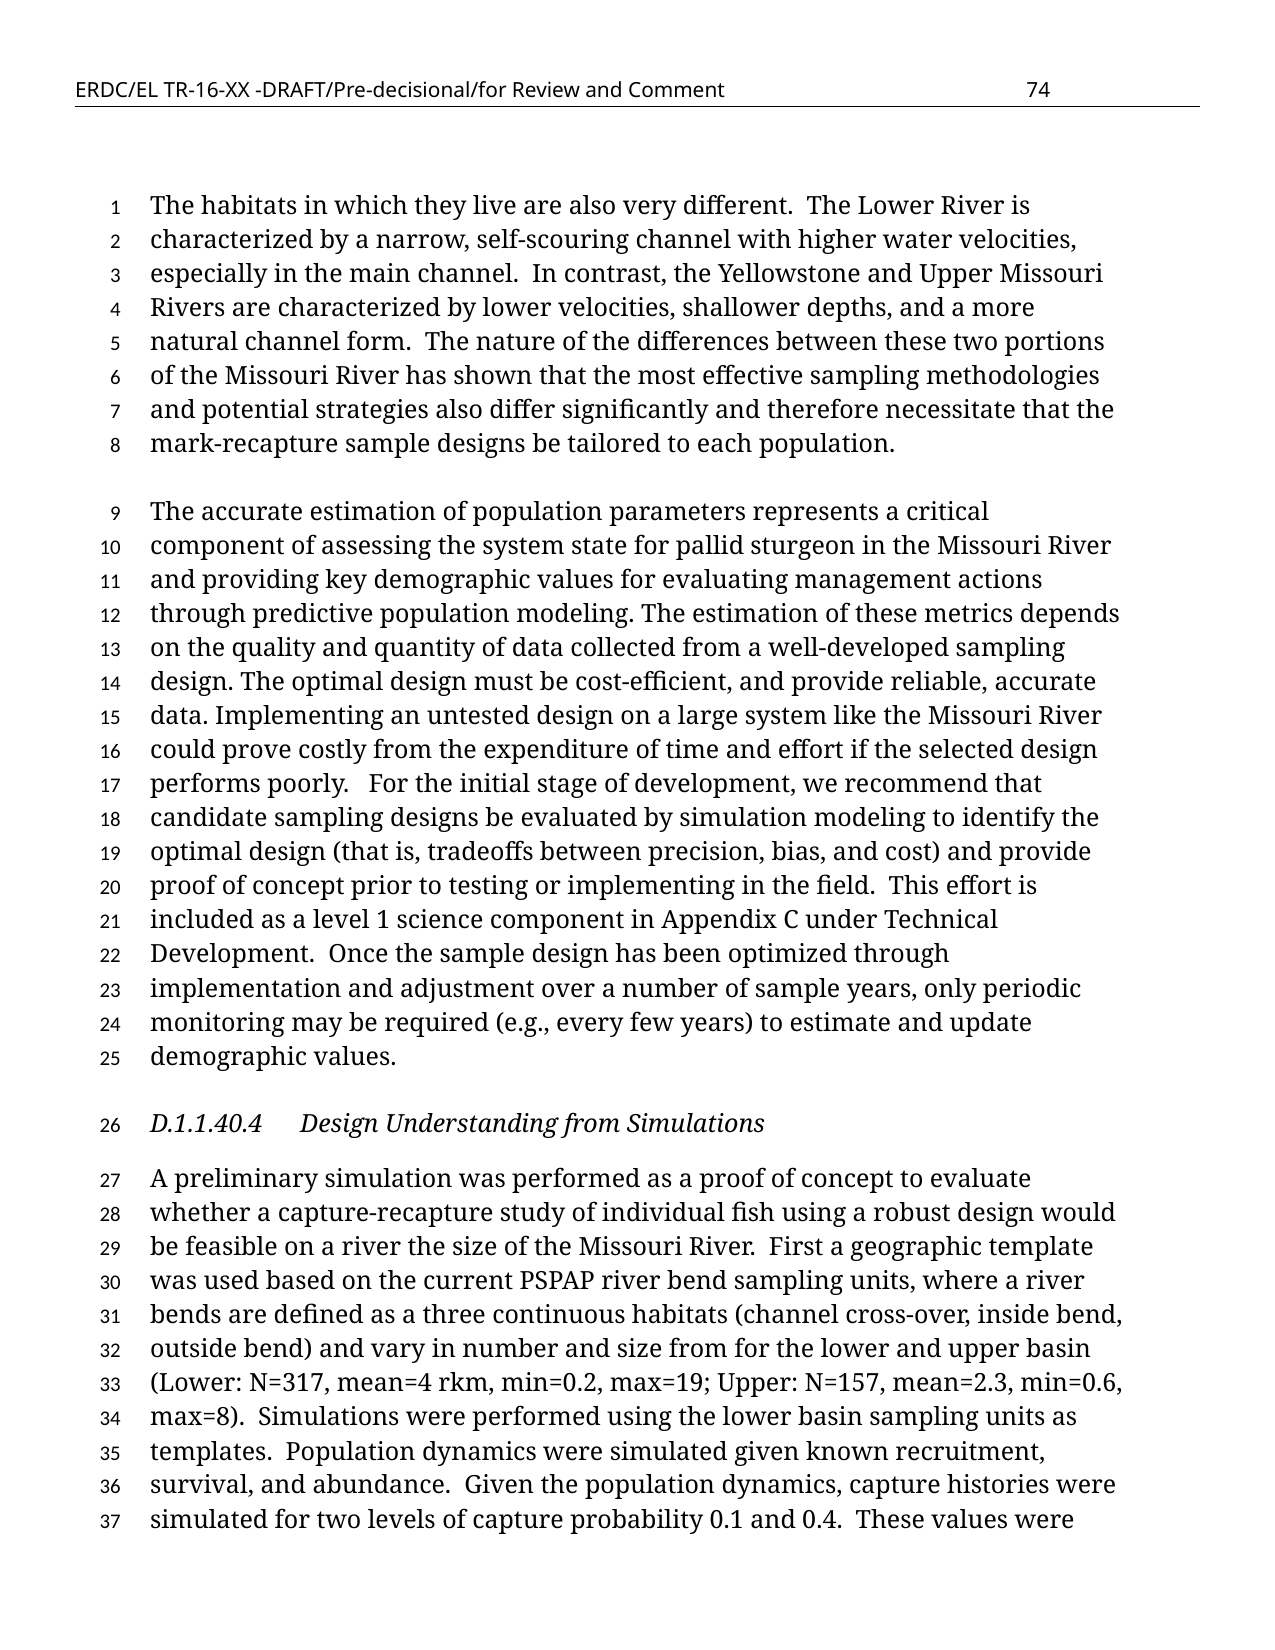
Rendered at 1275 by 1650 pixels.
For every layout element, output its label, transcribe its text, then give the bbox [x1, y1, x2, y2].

text The accurate estimation of population parameters represents a critical component of assessing the system state for pallid sturgeon in the Missouri River and providing key demographic values for evaluating management actions through predictive population modeling. The estimation of these metrics depends on the quality and quantity of data collected from a well-developed sampling design. The optimal design must be cost-efficient, and provide reliable, accurate data. Implementing an untested design on a large system like the Missouri River could prove costly from the expenditure of time and effort if the selected design performs poorly. For the initial stage of development, we recommend that candidate sampling designs be evaluated by simulation modeling to identify the optimal design (that is, tradeoffs between precision, bias, and cost) and provide proof of concept prior to testing or implementing in the field. This effort is included as a level 1 science component in Appendix C under Technical Development. Once the sample design has been optimized through implementation and adjustment over a number of sample years, only periodic monitoring may be required (e.g., every few years) to estimate and update demographic values. [150, 493, 1125, 1072]
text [150, 187, 1125, 460]
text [150, 1161, 1125, 1535]
list Design Understanding from Simulations [150, 1106, 1087, 1140]
